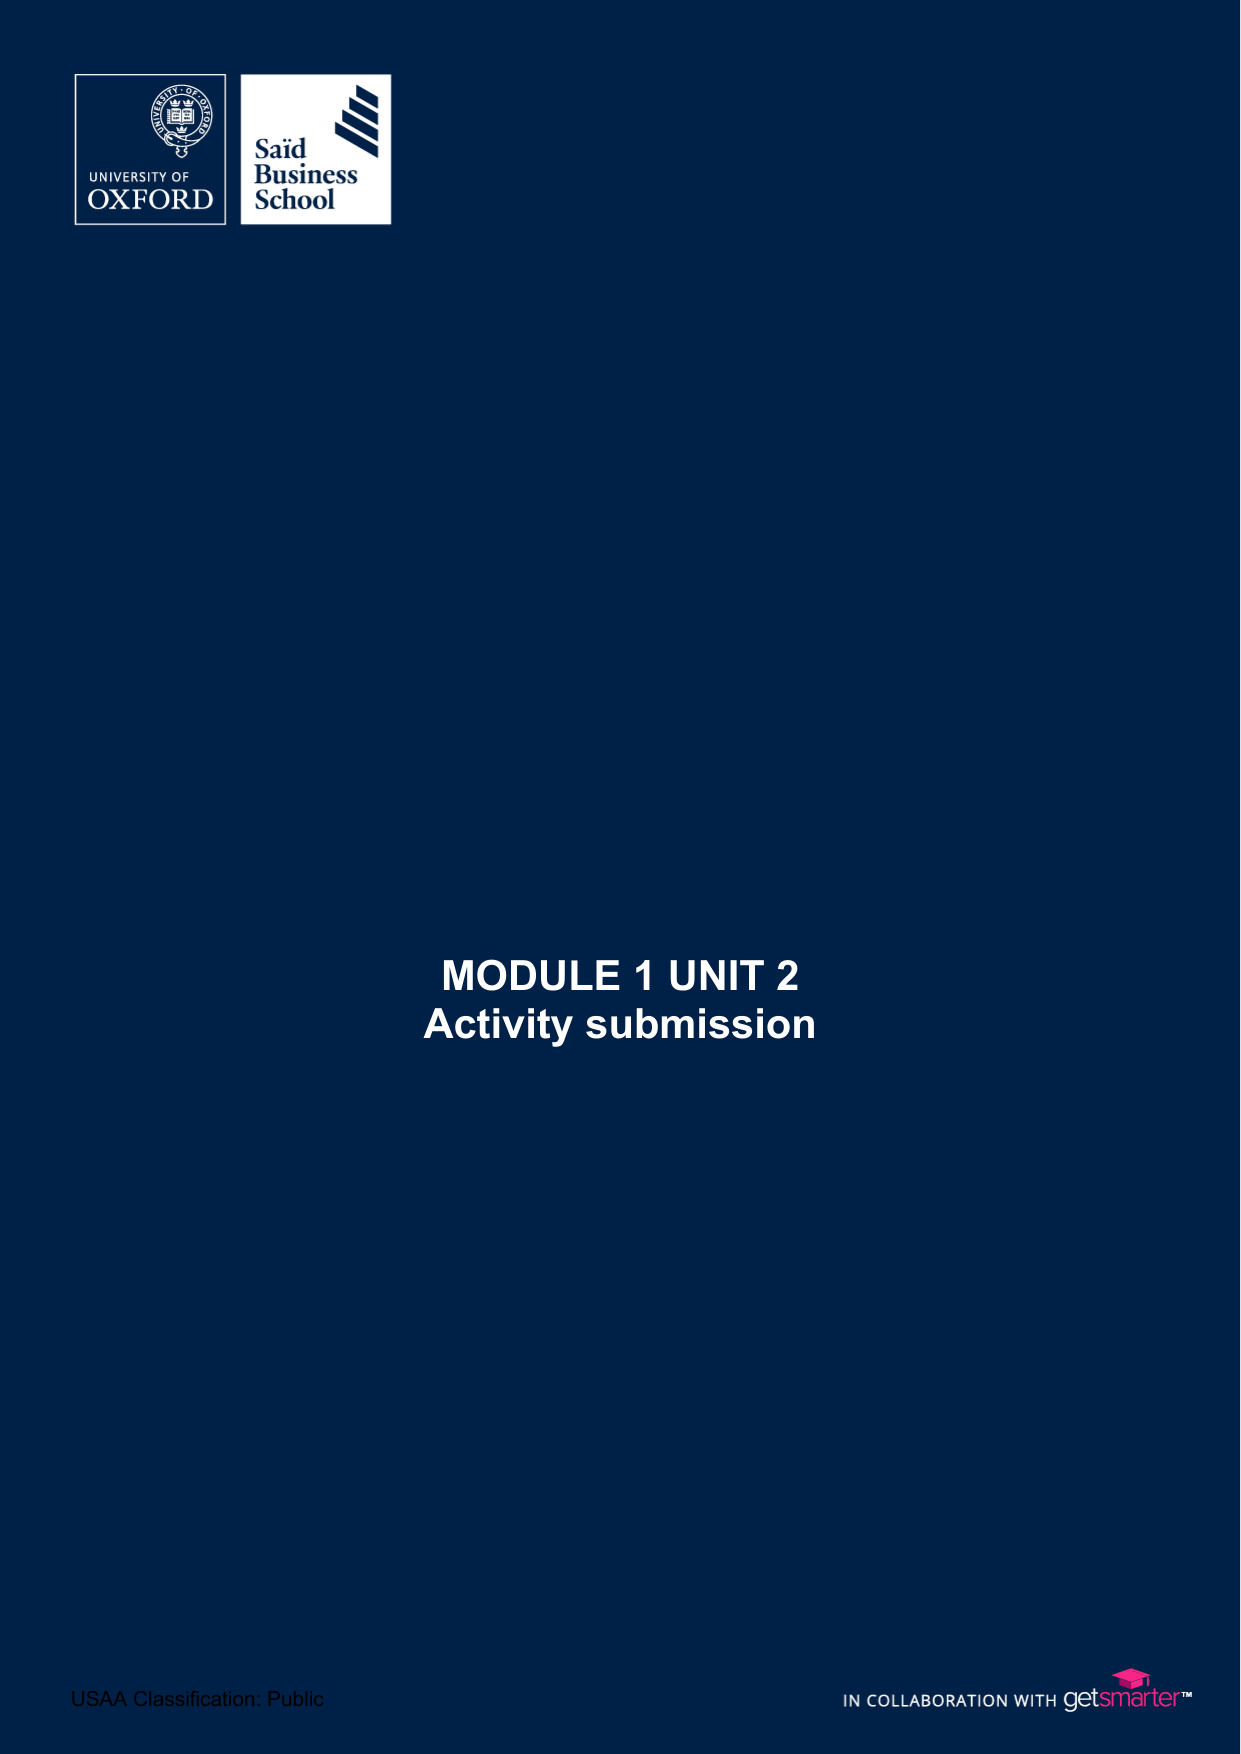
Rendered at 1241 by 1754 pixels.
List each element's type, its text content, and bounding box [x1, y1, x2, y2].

subtitle Activity submission [187, 999, 1053, 1047]
subtitle MODULE 1 UNIT 2 [187, 951, 1053, 999]
picture [0, 0, 1241, 1754]
